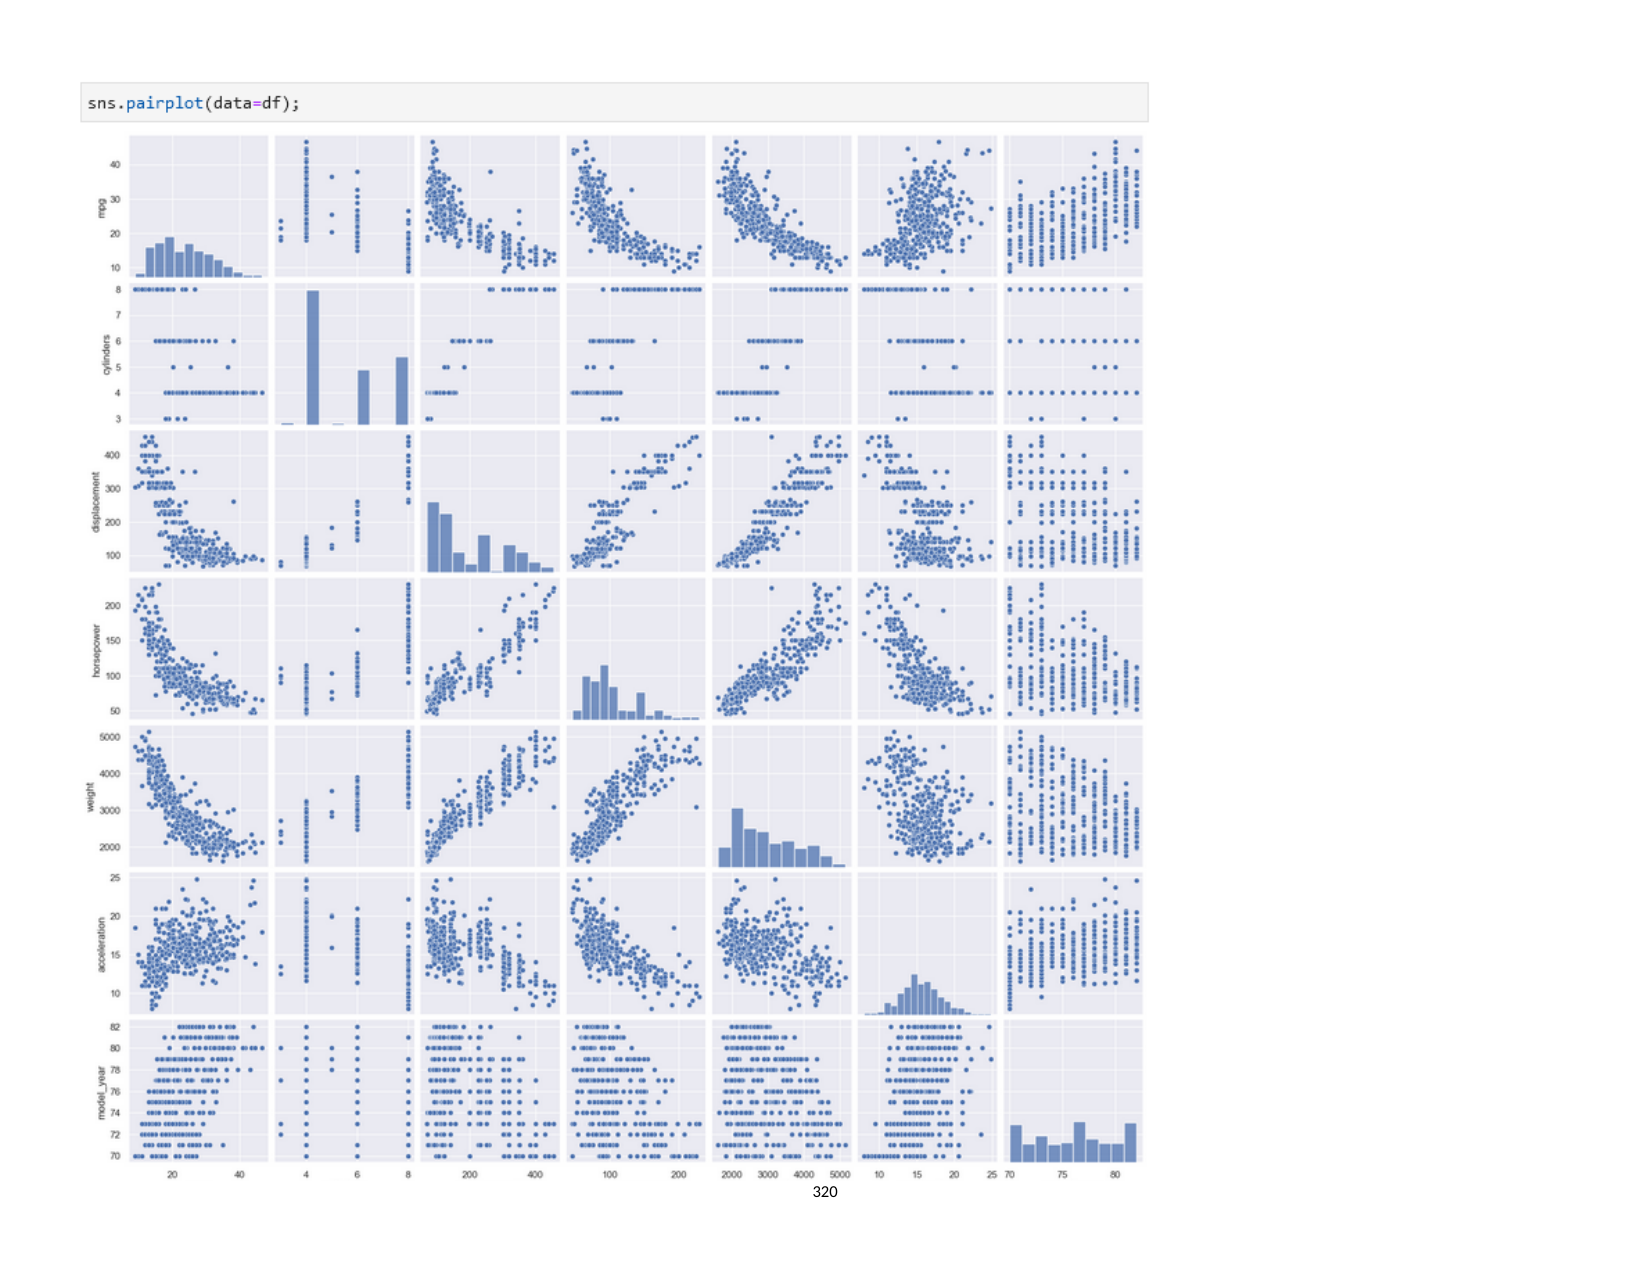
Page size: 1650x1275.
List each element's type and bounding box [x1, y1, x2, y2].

picture [75, 75, 1156, 1181]
